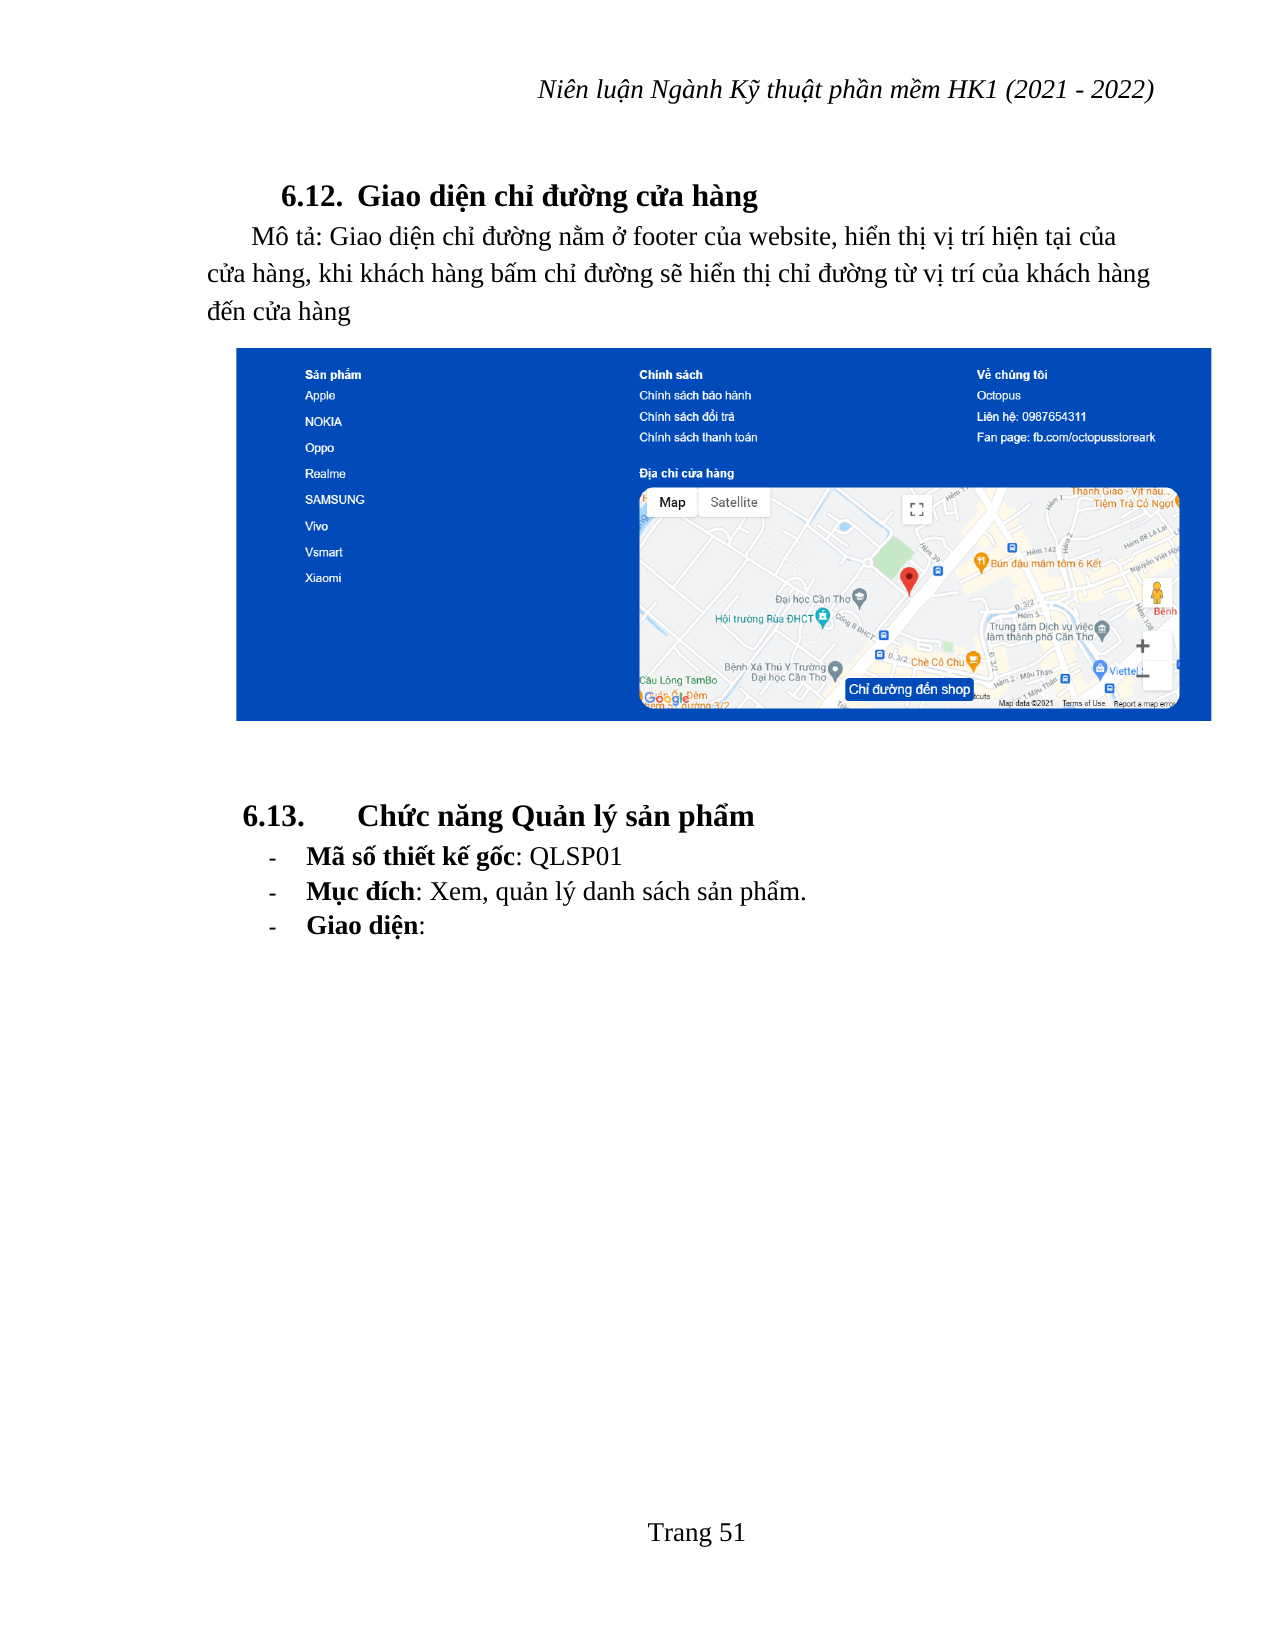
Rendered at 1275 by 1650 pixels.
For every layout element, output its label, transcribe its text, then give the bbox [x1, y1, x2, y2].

list Mã số thiết kế gốc: QLSP01 [268, 841, 1157, 872]
subtitle Chức năng Quản lý sản phẩm [236, 797, 1157, 833]
text Mô tả: Giao diện chỉ đường nằm ở footer của website, hiển thị vị trí hiện tại của cửa hàng, khi khách hàng bấm chỉ đường sẽ hiển thị chỉ đường từ vị trí của khách hàng đến cửa hàng [207, 220, 1157, 326]
picture [236, 348, 1212, 721]
list Giao diện: [268, 909, 1157, 940]
subtitle Giao diện chỉ đường cửa hàng [251, 177, 1157, 213]
list Mục đích: Xem, quản lý danh sách sản phẩm. [268, 875, 1157, 906]
